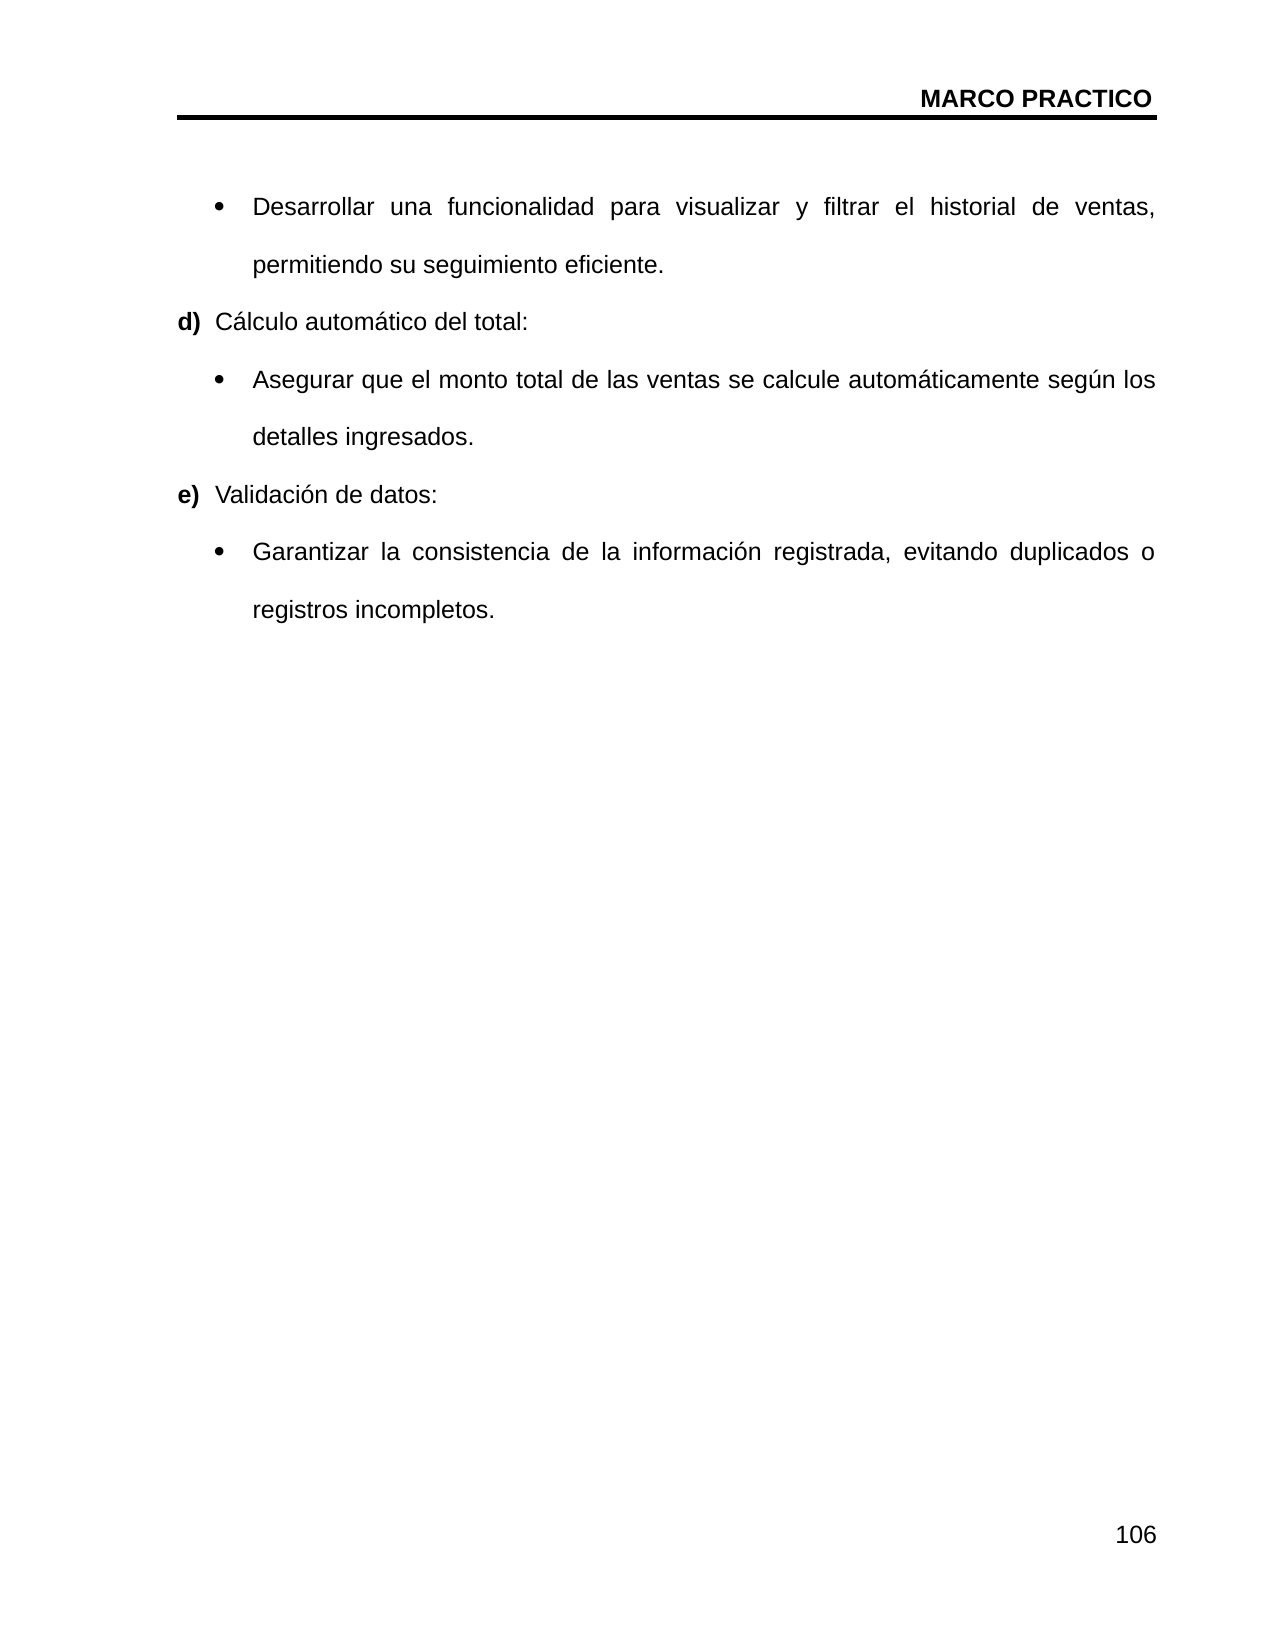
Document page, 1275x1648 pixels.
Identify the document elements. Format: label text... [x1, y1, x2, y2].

list Asegurar que el monto total de las ventas se calcule automáticamente según los detalles ingresados. [215, 364, 1157, 451]
list Desarrollar una funcionalidad para visualizar y filtrar el historial de ventas, permitiendo su seguimiento eficiente. [215, 192, 1157, 278]
list Cálculo automático del total: [177, 307, 1157, 336]
list Validación de datos: [177, 480, 1157, 508]
list Garantizar la consistencia de la información registrada, evitando duplicados o registros incompletos. [215, 537, 1157, 623]
